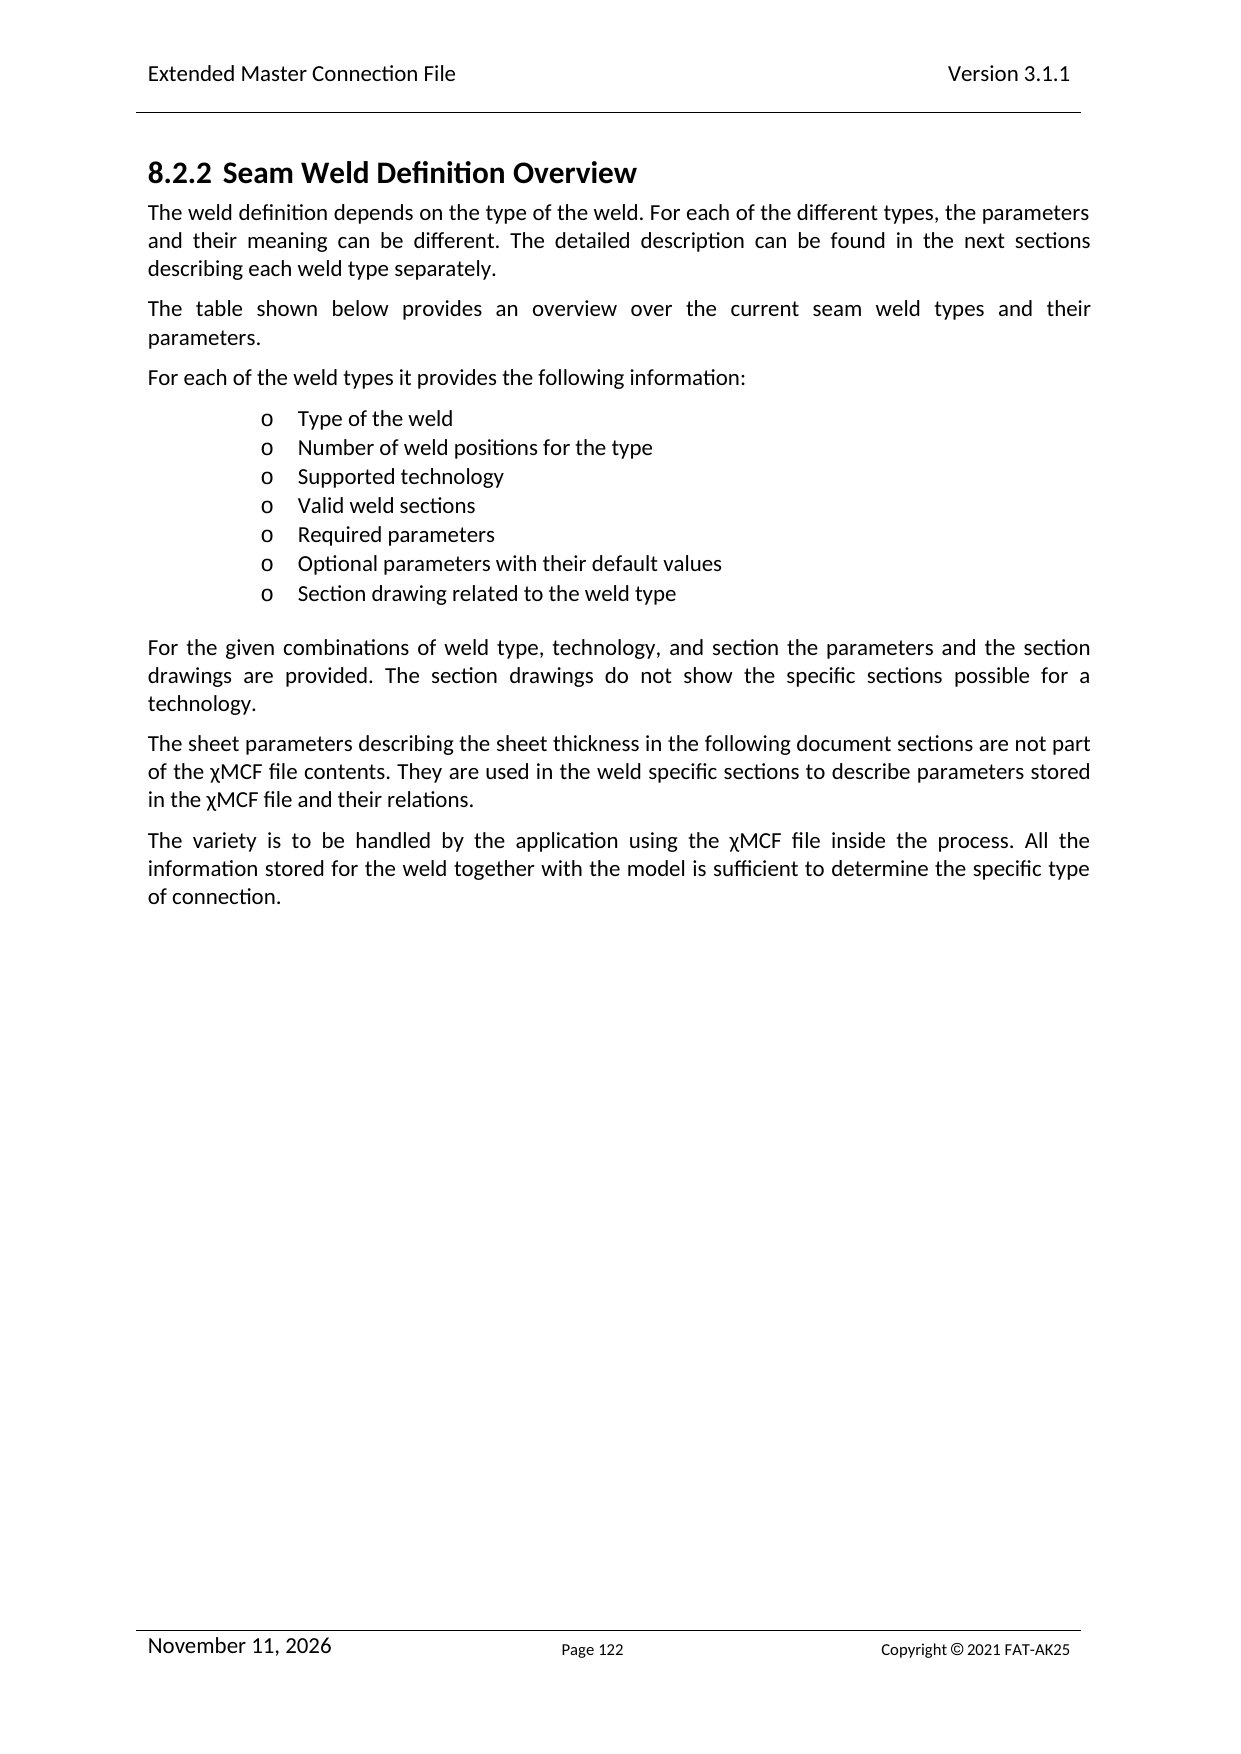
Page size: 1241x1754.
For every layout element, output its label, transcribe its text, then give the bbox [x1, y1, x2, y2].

text The weld definition depends on the type of the weld. For each of the different types, the parameters and their meaning can be different. The detailed description can be found in the next sections describing each weld type separately. [148, 198, 1092, 282]
list Type of the weld [260, 404, 1092, 433]
text The sheet parameters describing the sheet thickness in the following document sections are not part of the χMCF file contents. They are used in the weld specific sections to describe parameters stored in the χMCF file and their relations. [148, 729, 1092, 813]
text For each of the weld types it provides the following information: [148, 363, 1092, 391]
list Optional parameters with their default values [260, 549, 1092, 579]
list Number of weld positions for the type [260, 433, 1092, 462]
list Section drawing related to the weld type [260, 579, 1092, 608]
text The variety is to be handled by the application using the χMCF file inside the process. All the information stored for the weld together with the model is sufficient to determine the specific type of connection. [148, 826, 1092, 910]
list Required parameters [260, 520, 1092, 549]
subtitle Seam Weld Definition Overview [148, 154, 1092, 192]
text The table shown below provides an overview over the current seam weld types and their parameters. [148, 294, 1092, 351]
text For the given combinations of weld type, technology, and section the parameters and the section drawings are provided. The section drawings do not show the specific sections possible for a technology. [148, 633, 1092, 717]
list Valid weld sections [260, 491, 1092, 520]
list Supported technology [260, 462, 1092, 491]
